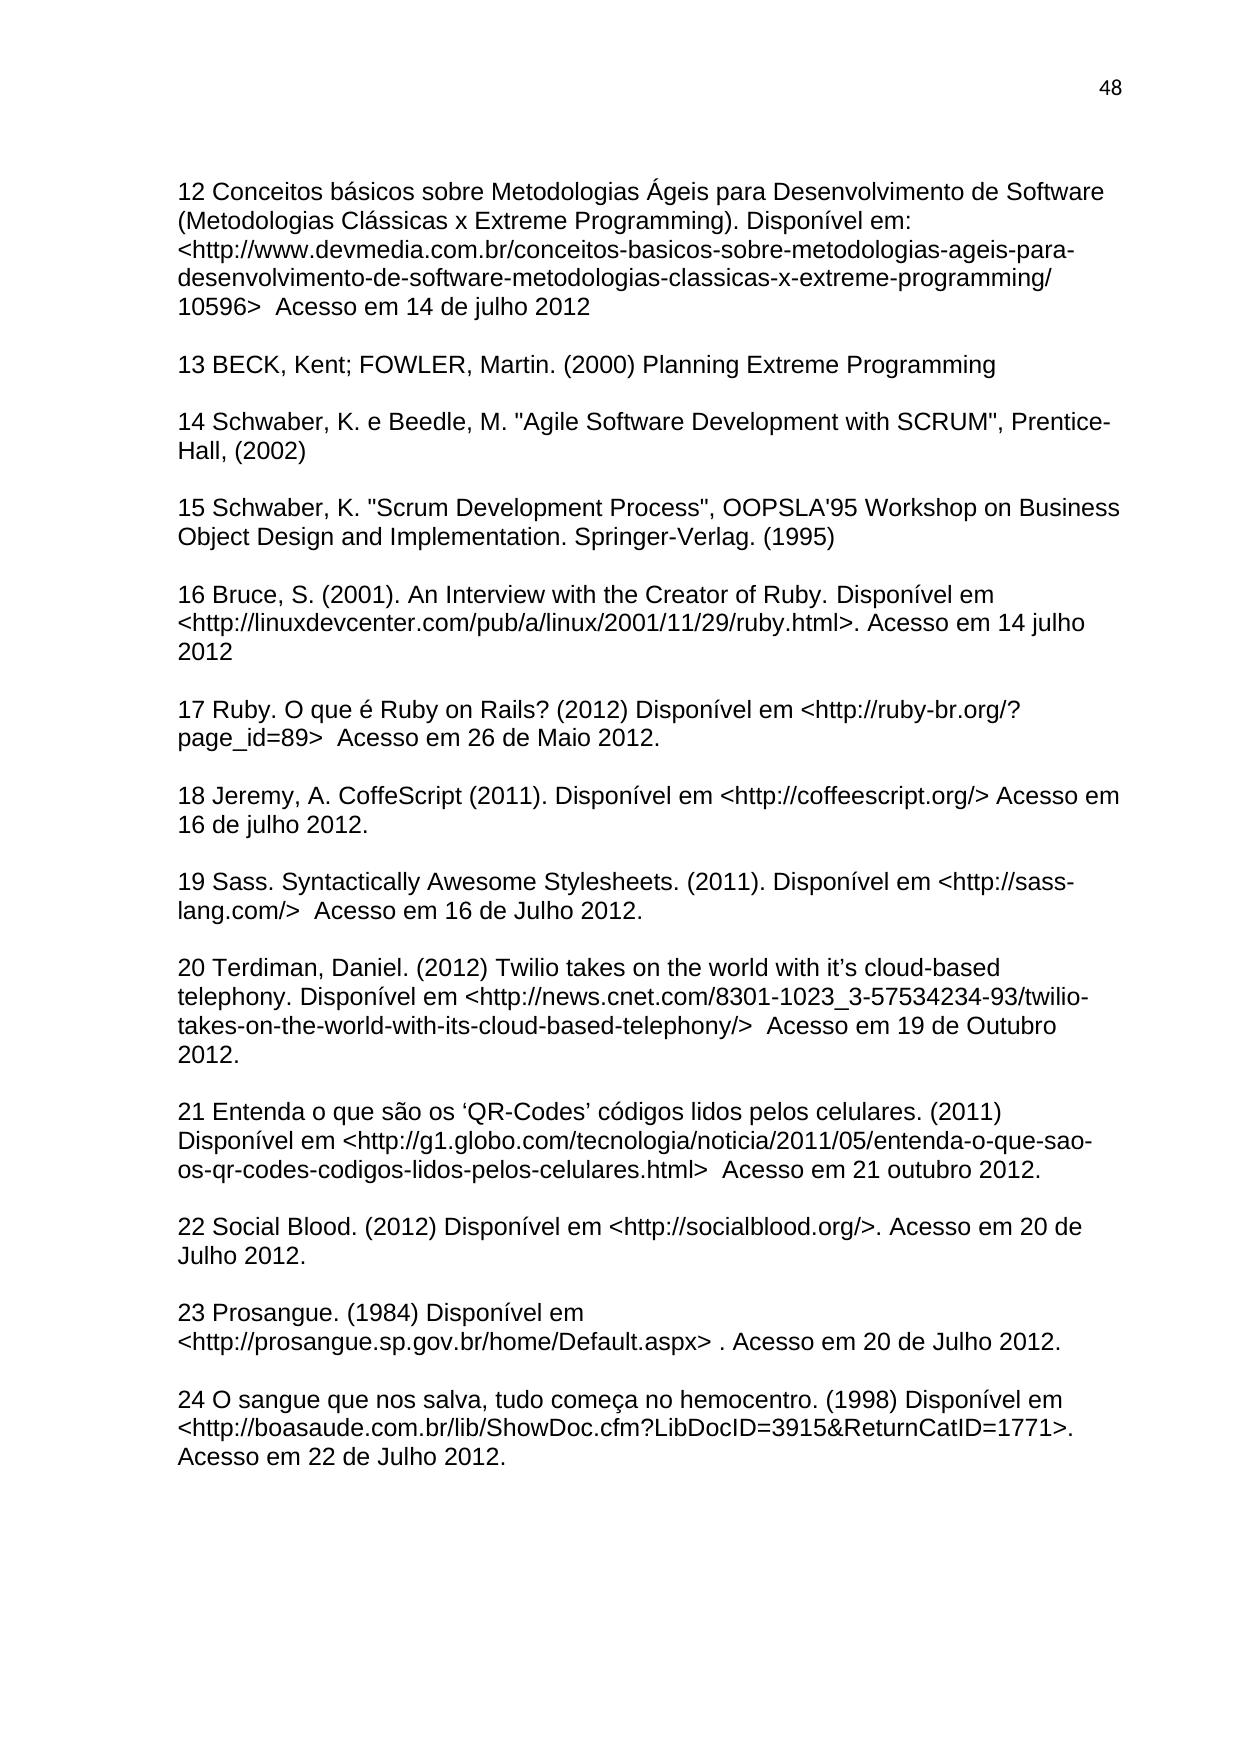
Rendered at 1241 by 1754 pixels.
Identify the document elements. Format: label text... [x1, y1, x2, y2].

text 19 Sass. Syntactically Awesome Stylesheets. (2011). Disponível em <http://sass-lang.com/> Acesso em 16 de Julho 2012. [177, 867, 1122, 925]
text 17 Ruby. O que é Ruby on Rails? (2012) Disponível em <http://ruby-br.org/?page_id=89> Acesso em 26 de Maio 2012. [177, 695, 1122, 752]
text 12 Conceitos básicos sobre Metodologias Ágeis para Desenvolvimento de Software (Metodologias Clássicas x Extreme Programming). Disponível em: <http://www.devmedia.com.br/conceitos-basicos-sobre-metodologias-ageis-para-desenvolvimento-de-software-metodologias-classicas-x-extreme-programming/10596> Acesso em 14 de julho 2012 [177, 177, 1122, 321]
text 20 Terdiman, Daniel. (2012) Twilio takes on the world with it’s cloud-based telephony. Disponível em <http://news.cnet.com/8301-1023_3-57534234-93/twilio-takes-on-the-world-with-its-cloud-based-telephony/> Acesso em 19 de Outubro 2012. [177, 953, 1122, 1068]
text 23 Prosangue. (1984) Disponível em <http://prosangue.sp.gov.br/home/Default.aspx> . Acesso em 20 de Julho 2012. [177, 1298, 1122, 1356]
text 13 BECK, Kent; FOWLER, Martin. (2000) Planning Extreme Programming [177, 350, 1122, 378]
text 24 O sangue que nos salva, tudo começa no hemocentro. (1998) Disponível em <http://boasaude.com.br/lib/ShowDoc.cfm?LibDocID=3915&ReturnCatID=1771>. Acesso em 22 de Julho 2012. [177, 1385, 1122, 1471]
text 18 Jeremy, A. CoffeScript (2011). Disponível em <http://coffeescript.org/> Acesso em 16 de julho 2012. [177, 781, 1122, 838]
text 14 Schwaber, K. e Beedle, M. "Agile Software Development with SCRUM", Prentice-Hall, (2002) [177, 407, 1122, 465]
text 22 Social Blood. (2012) Disponível em <http://socialblood.org/>. Acesso em 20 de Julho 2012. [177, 1212, 1122, 1270]
text 16 Bruce, S. (2001). An Interview with the Creator of Ruby. Disponível em <http://linuxdevcenter.com/pub/a/linux/2001/11/29/ruby.html>. Acesso em 14 julho 2012 [177, 580, 1122, 666]
text 21 Entenda o que são os ‘QR-Codes’ códigos lidos pelos celulares. (2011) Disponível em <http://g1.globo.com/tecnologia/noticia/2011/05/entenda-o-que-sao-os-qr-codes-codigos-lidos-pelos-celulares.html> Acesso em 21 outubro 2012. [177, 1097, 1122, 1183]
text 15 Schwaber, K. "Scrum Development Process", OOPSLA'95 Workshop on Business Object Design and Implementation. Springer-Verlag. (1995) [177, 493, 1122, 551]
